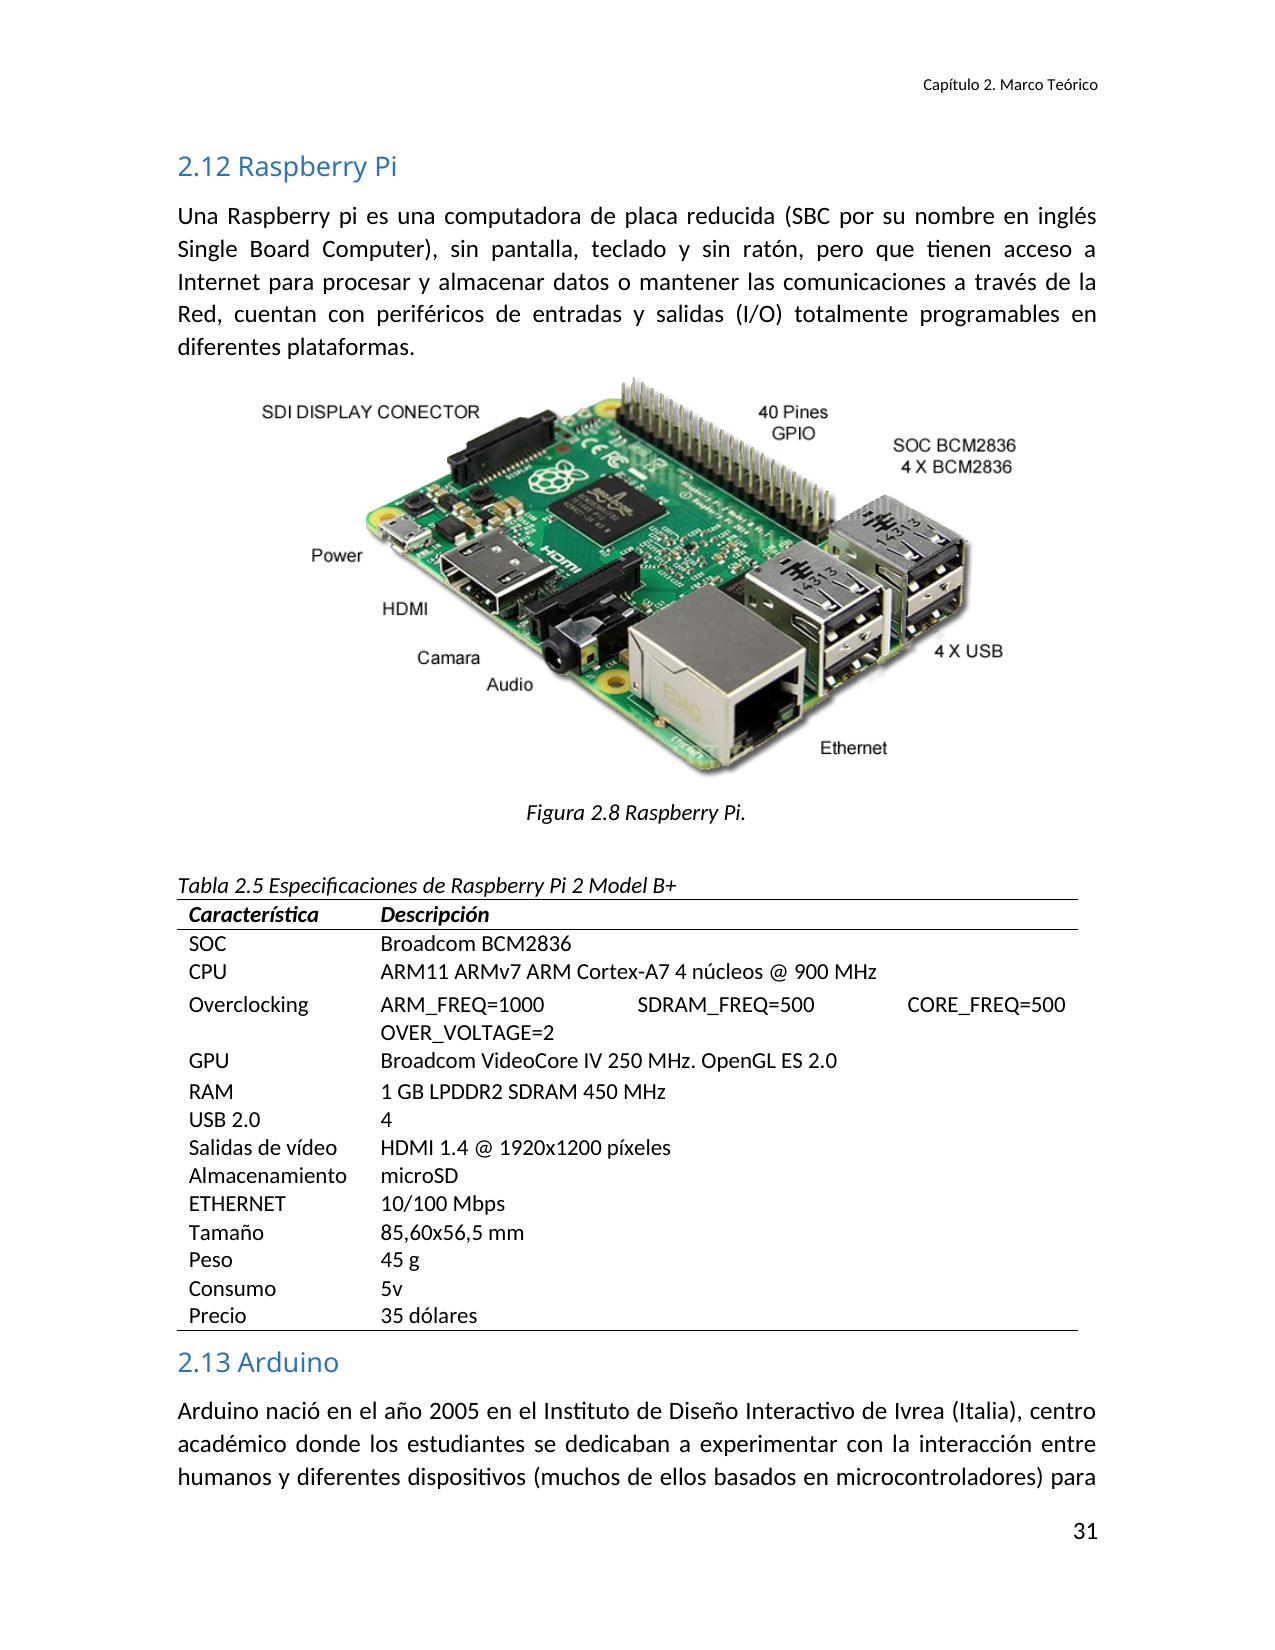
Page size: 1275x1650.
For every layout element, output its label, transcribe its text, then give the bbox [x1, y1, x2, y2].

table_header Descripción [369, 900, 1077, 928]
table_cell RAM [177, 1078, 369, 1106]
text Una Raspberry pi es una computadora de placa reducida (SBC por su nombre en inglés Single Board Computer), sin pantalla, teclado y sin ratón, pero que tienen acceso a Internet para procesar y almacenar datos o mantener las comunicaciones a través de la Red, cuentan con periféricos de entradas y salidas (I/O) totalmente programables en diferentes plataformas. [177, 200, 1098, 362]
table_cell 5v [369, 1274, 1077, 1302]
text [177, 1396, 1098, 1492]
table_cell Peso [177, 1246, 369, 1274]
subtitle Raspberry Pi [177, 148, 1098, 184]
subtitle Arduino [177, 1343, 1098, 1380]
table_cell Salidas de vídeo [177, 1134, 369, 1162]
table_cell Precio [177, 1302, 369, 1330]
table_cell ETHERNET [177, 1190, 369, 1218]
table_cell 10/100 Mbps [369, 1190, 1077, 1218]
table_cell ARM_FREQ=1000 SDRAM_FREQ=500 CORE_FREQ=500 OVER_VOLTAGE=2 [369, 990, 1077, 1046]
table_cell Consumo [177, 1274, 369, 1302]
table_cell 1 GB LPDDR2 SDRAM 450 MHz [369, 1078, 1077, 1106]
table_cell Overclocking [177, 990, 369, 1046]
picture [250, 377, 1025, 783]
table_cell 85,60x56,5 mm [369, 1218, 1077, 1246]
table_cell ARM11 ARMv7 ARM Cortex-A7 4 núcleos @ 900 MHz [369, 958, 1077, 990]
table_cell HDMI 1.4 @ 1920x1200 píxeles [369, 1134, 1077, 1162]
table_cell microSD [369, 1162, 1077, 1189]
table_cell 35 dólares [369, 1302, 1077, 1330]
table_cell Broadcom BCM2836 [369, 930, 1077, 957]
table_cell 45 g [369, 1246, 1077, 1274]
table_cell Tamaño [177, 1218, 369, 1246]
table_cell SOC [177, 930, 369, 957]
table_cell Broadcom VideoCore IV 250 MHz. OpenGL ES 2.0 [369, 1046, 1077, 1077]
table_cell Almacenamiento [177, 1162, 369, 1189]
table_cell GPU [177, 1046, 369, 1077]
table_cell USB 2.0 [177, 1106, 369, 1133]
text Figura 2.8 Raspberry Pi. [177, 798, 1098, 826]
table_header Característica [177, 900, 369, 928]
table_cell CPU [177, 958, 369, 990]
table_cell 4 [369, 1106, 1077, 1133]
